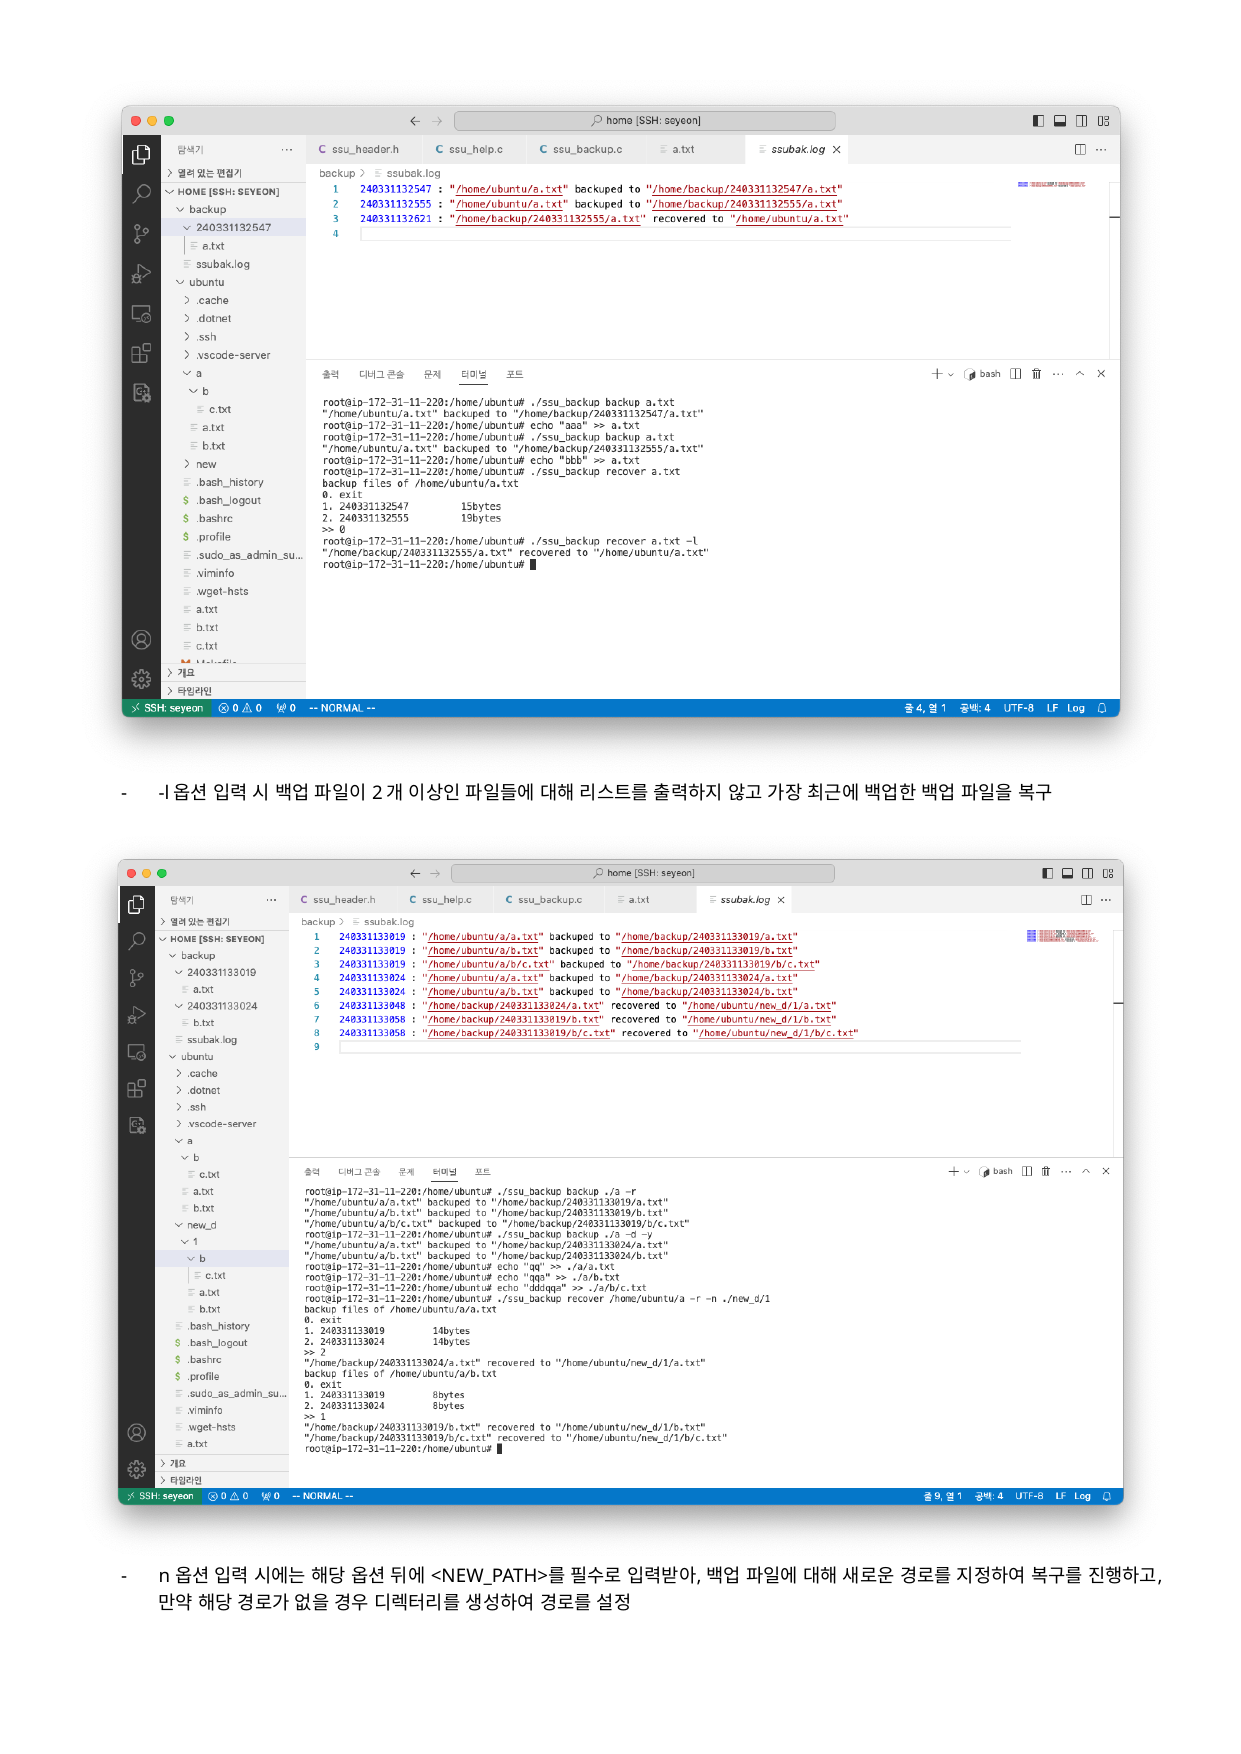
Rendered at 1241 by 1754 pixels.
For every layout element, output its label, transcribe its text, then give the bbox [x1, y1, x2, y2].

list n 옵션 입력 시에는 해당 옵션 뒤에 <NEW_PATH>를 필수로 입력받아, 백업 파일에 대해 새로운 경로를 지정하여 복구를 진행하고, 만약 해당 경로가 없을 경우 디렉터리를 생성하여 경로를 설정 [121, 1561, 1165, 1615]
list -l옵션 입력 시 백업 파일이 2개 이상인 파일들에 대해 리스트를 출력하지 않고 가장 최근에 백업한 백업 파일을 복구 [121, 778, 1165, 805]
picture [75, 75, 1166, 778]
picture [75, 830, 1166, 1561]
